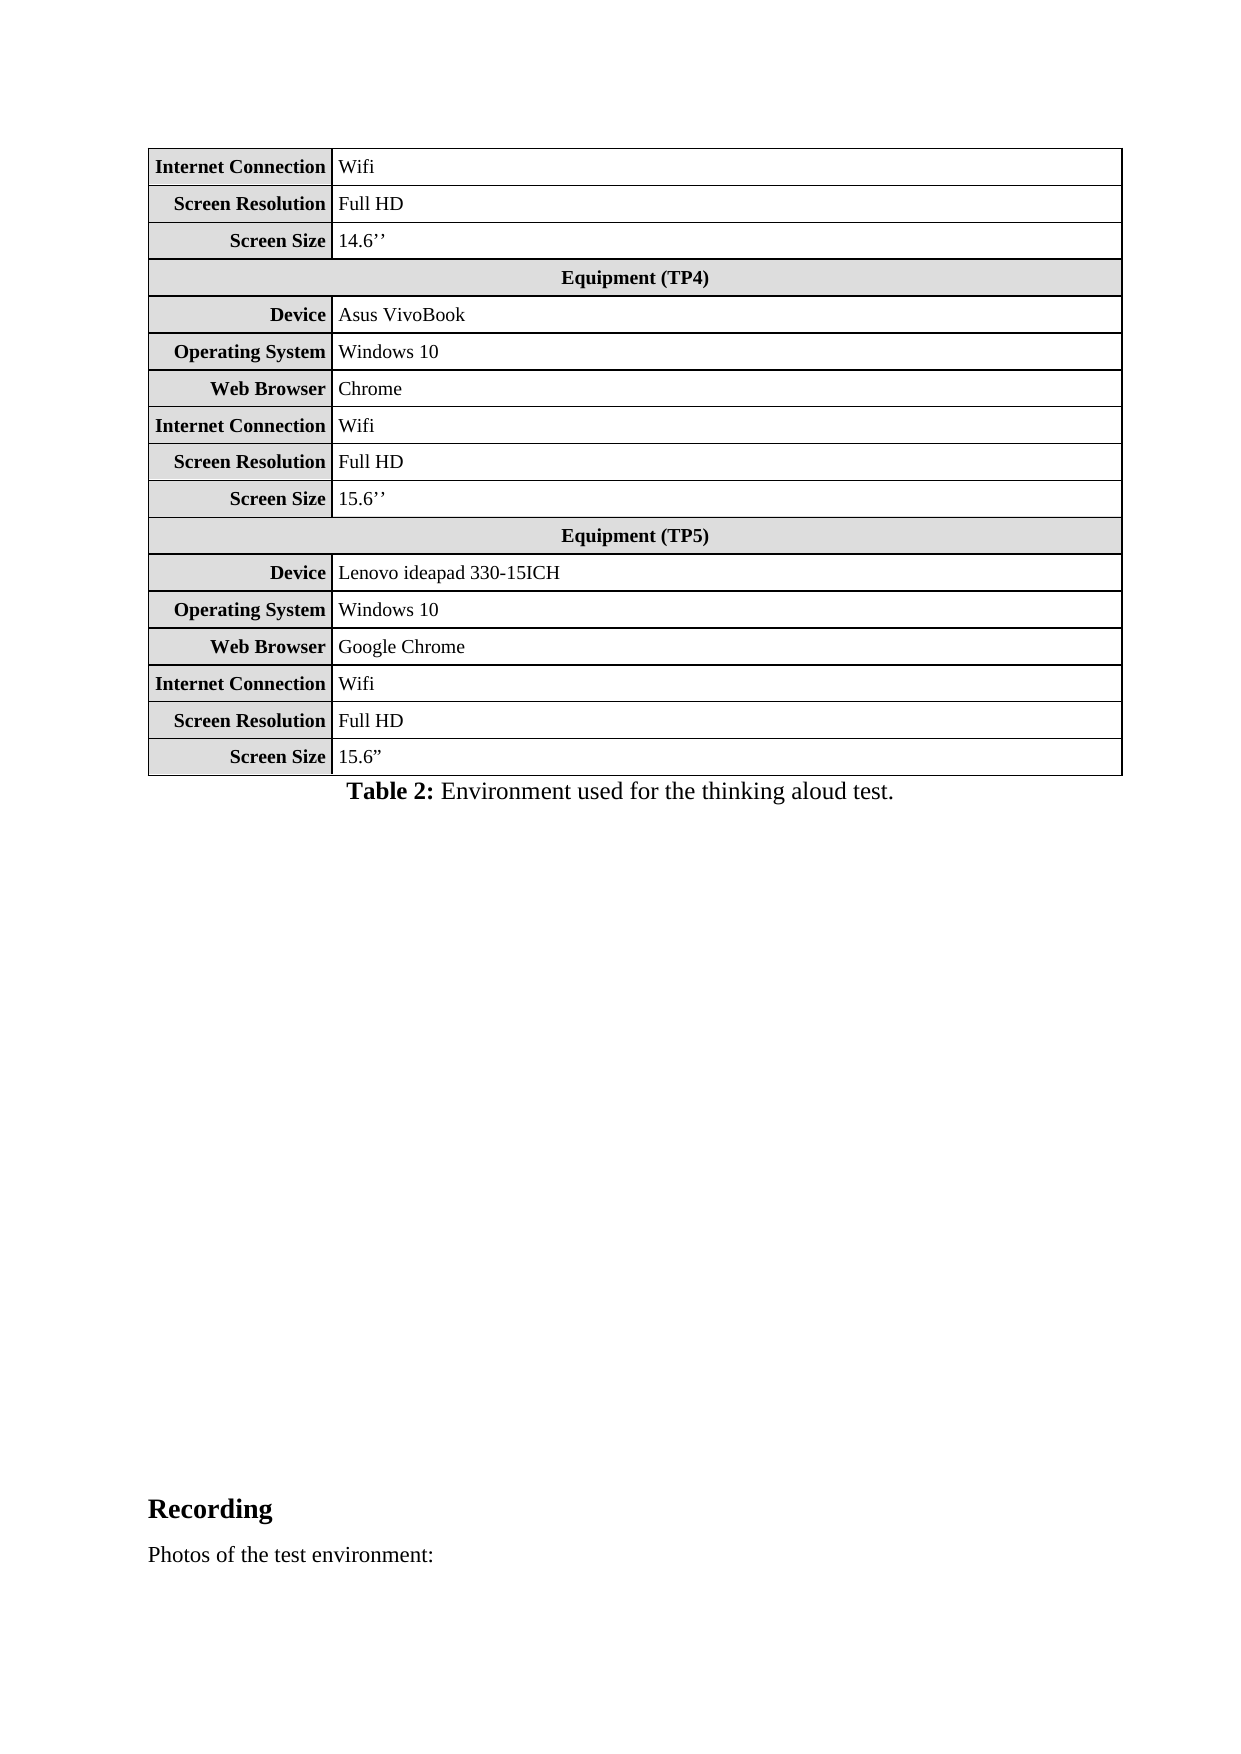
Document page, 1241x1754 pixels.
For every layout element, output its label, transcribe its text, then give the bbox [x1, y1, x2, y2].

table_cell Wifi [333, 666, 1121, 701]
table_cell 14.6’’ [333, 223, 1121, 258]
table_cell Windows 10 [333, 592, 1121, 627]
table_cell Internet Connection [149, 666, 331, 701]
table_cell Web Browser [149, 371, 331, 406]
table_cell Screen Size [149, 223, 331, 258]
table_cell Google Chrome [333, 629, 1121, 664]
table_cell Device [149, 297, 331, 332]
table_cell Internet Connection [149, 407, 331, 443]
table_cell Full HD [333, 444, 1121, 479]
table_cell Operating System [149, 334, 331, 369]
table_cell Lenovo ideapad 330-15ICH [333, 555, 1121, 590]
table_cell Wifi [333, 407, 1121, 443]
table_cell Screen Size [149, 739, 331, 774]
table_cell Screen Resolution [149, 702, 331, 738]
table_cell 15.6’’ [333, 481, 1121, 516]
table_cell Full HD [333, 186, 1121, 221]
table_cell Full HD [333, 702, 1121, 738]
table_cell Internet Connection [149, 149, 331, 184]
subtitle Recording [148, 1492, 1093, 1524]
table_cell Operating System [149, 592, 331, 627]
text Table 2: Environment used for the thinking aloud test. [148, 776, 1093, 805]
table_cell Windows 10 [333, 334, 1121, 369]
text Photos of the test environment: [148, 1541, 1093, 1567]
table_cell Screen Resolution [149, 444, 331, 479]
table_cell Web Browser [149, 629, 331, 664]
table_cell Equipment (TP4) [149, 260, 1121, 295]
table_cell Equipment (TP5) [149, 518, 1121, 553]
table_cell Asus VivoBook [333, 297, 1121, 332]
table_cell Wifi [333, 149, 1121, 184]
table_cell Screen Size [149, 481, 331, 516]
table_cell Screen Resolution [149, 186, 331, 221]
table_cell 15.6” [333, 739, 1121, 774]
table_cell Chrome [333, 371, 1121, 406]
table_cell Device [149, 555, 331, 590]
